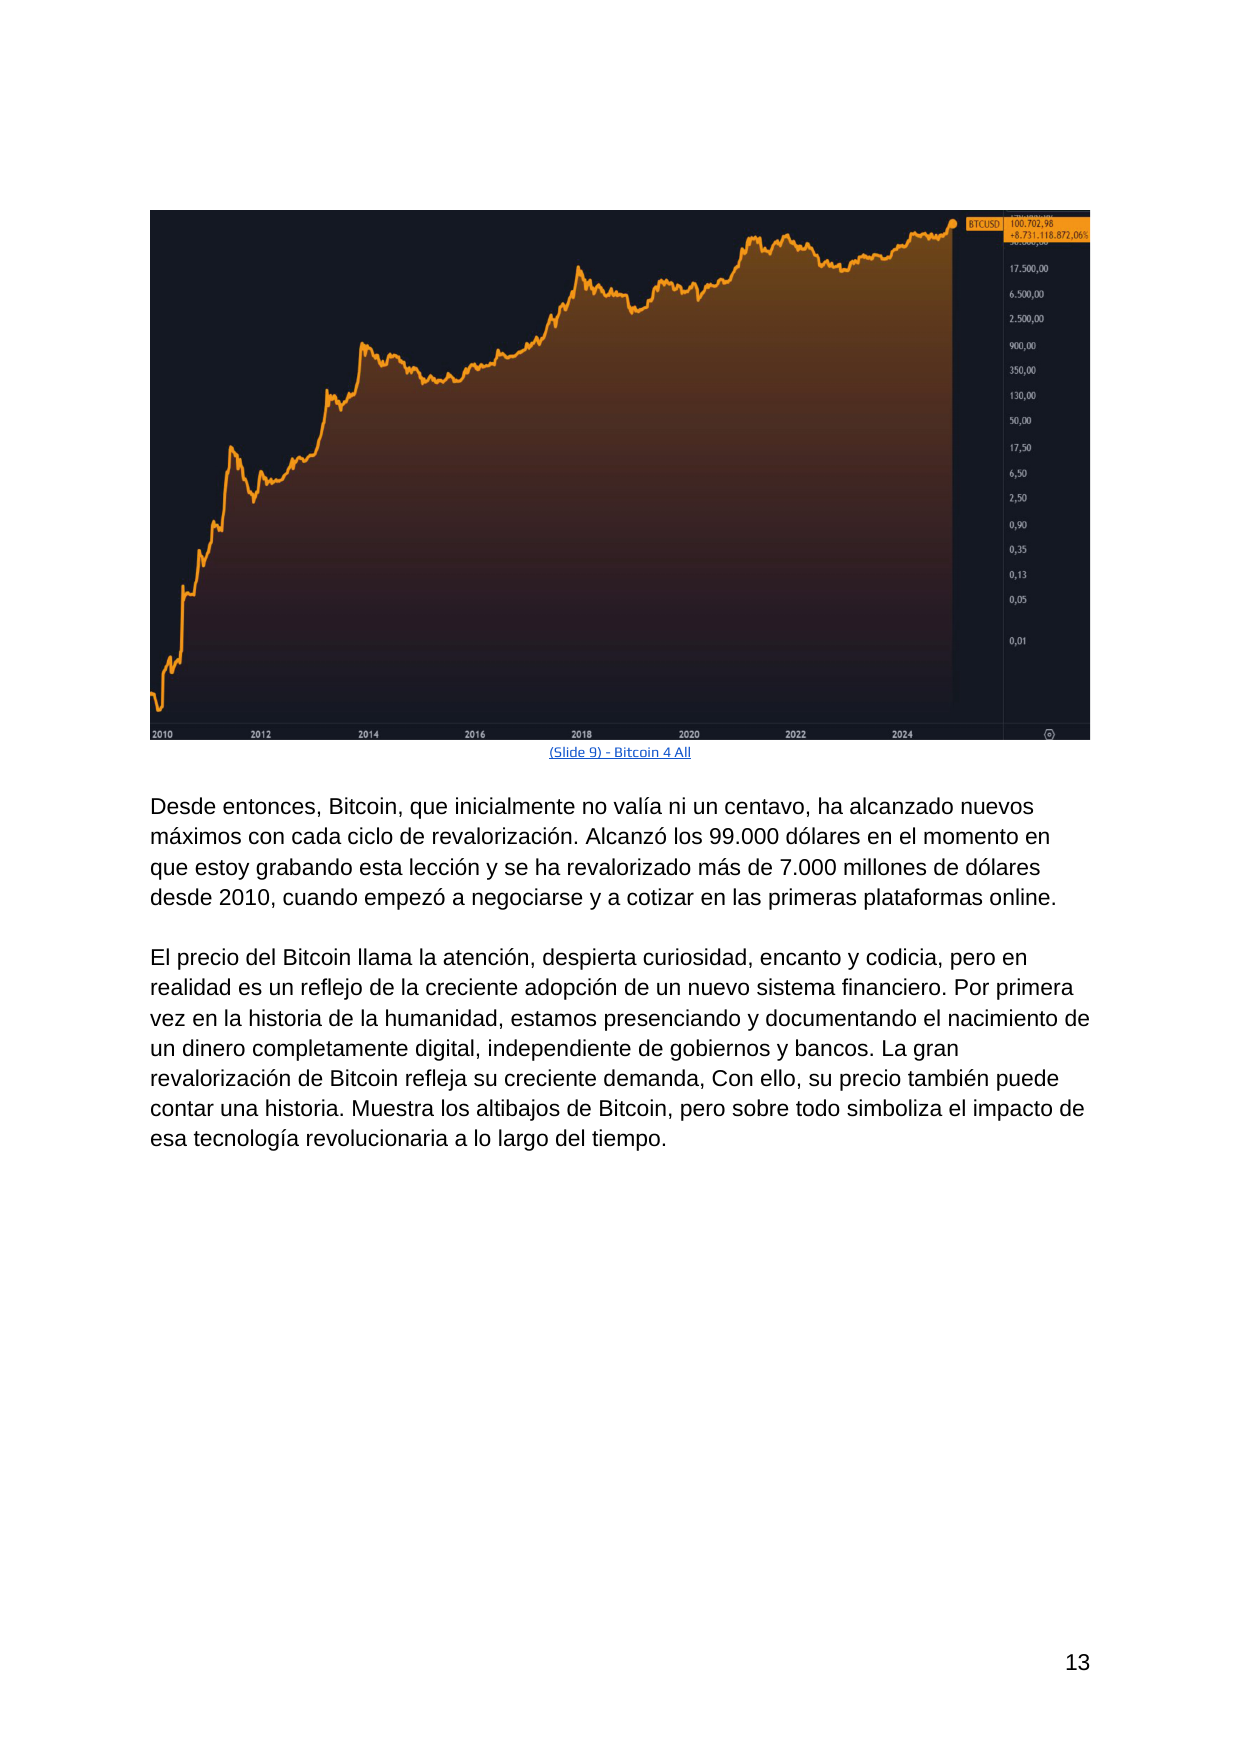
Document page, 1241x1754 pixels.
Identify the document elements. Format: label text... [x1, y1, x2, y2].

text Desde entonces, Bitcoin, que inicialmente no valía ni un centavo, ha alcanzado nuevos máximos con cada ciclo de revalorización. Alcanzó los 99.000 dólares en el momento en que estoy grabando esta lección y se ha revalorizado más de 7.000 millones de dólares desde 2010, cuando empezó a negociarse y a cotizar en las primeras plataformas online. [150, 793, 1090, 910]
text (Slide 9) - Bitcoin 4 All [150, 743, 1090, 760]
picture [150, 210, 1091, 740]
text El precio del Bitcoin llama la atención, despierta curiosidad, encanto y codicia, pero en realidad es un reflejo de la creciente adopción de un nuevo sistema financiero. Por primera vez en la historia de la humanidad, estamos presenciando y documentando el nacimiento de un dinero completamente digital, independiente de gobiernos y bancos. La gran revalorización de Bitcoin refleja su creciente demanda, Con ello, su precio también puede contar una historia. Muestra los altibajos de Bitcoin, pero sobre todo simboliza el impacto de esa tecnología revolucionaria a lo largo del tiempo. [150, 944, 1090, 1152]
